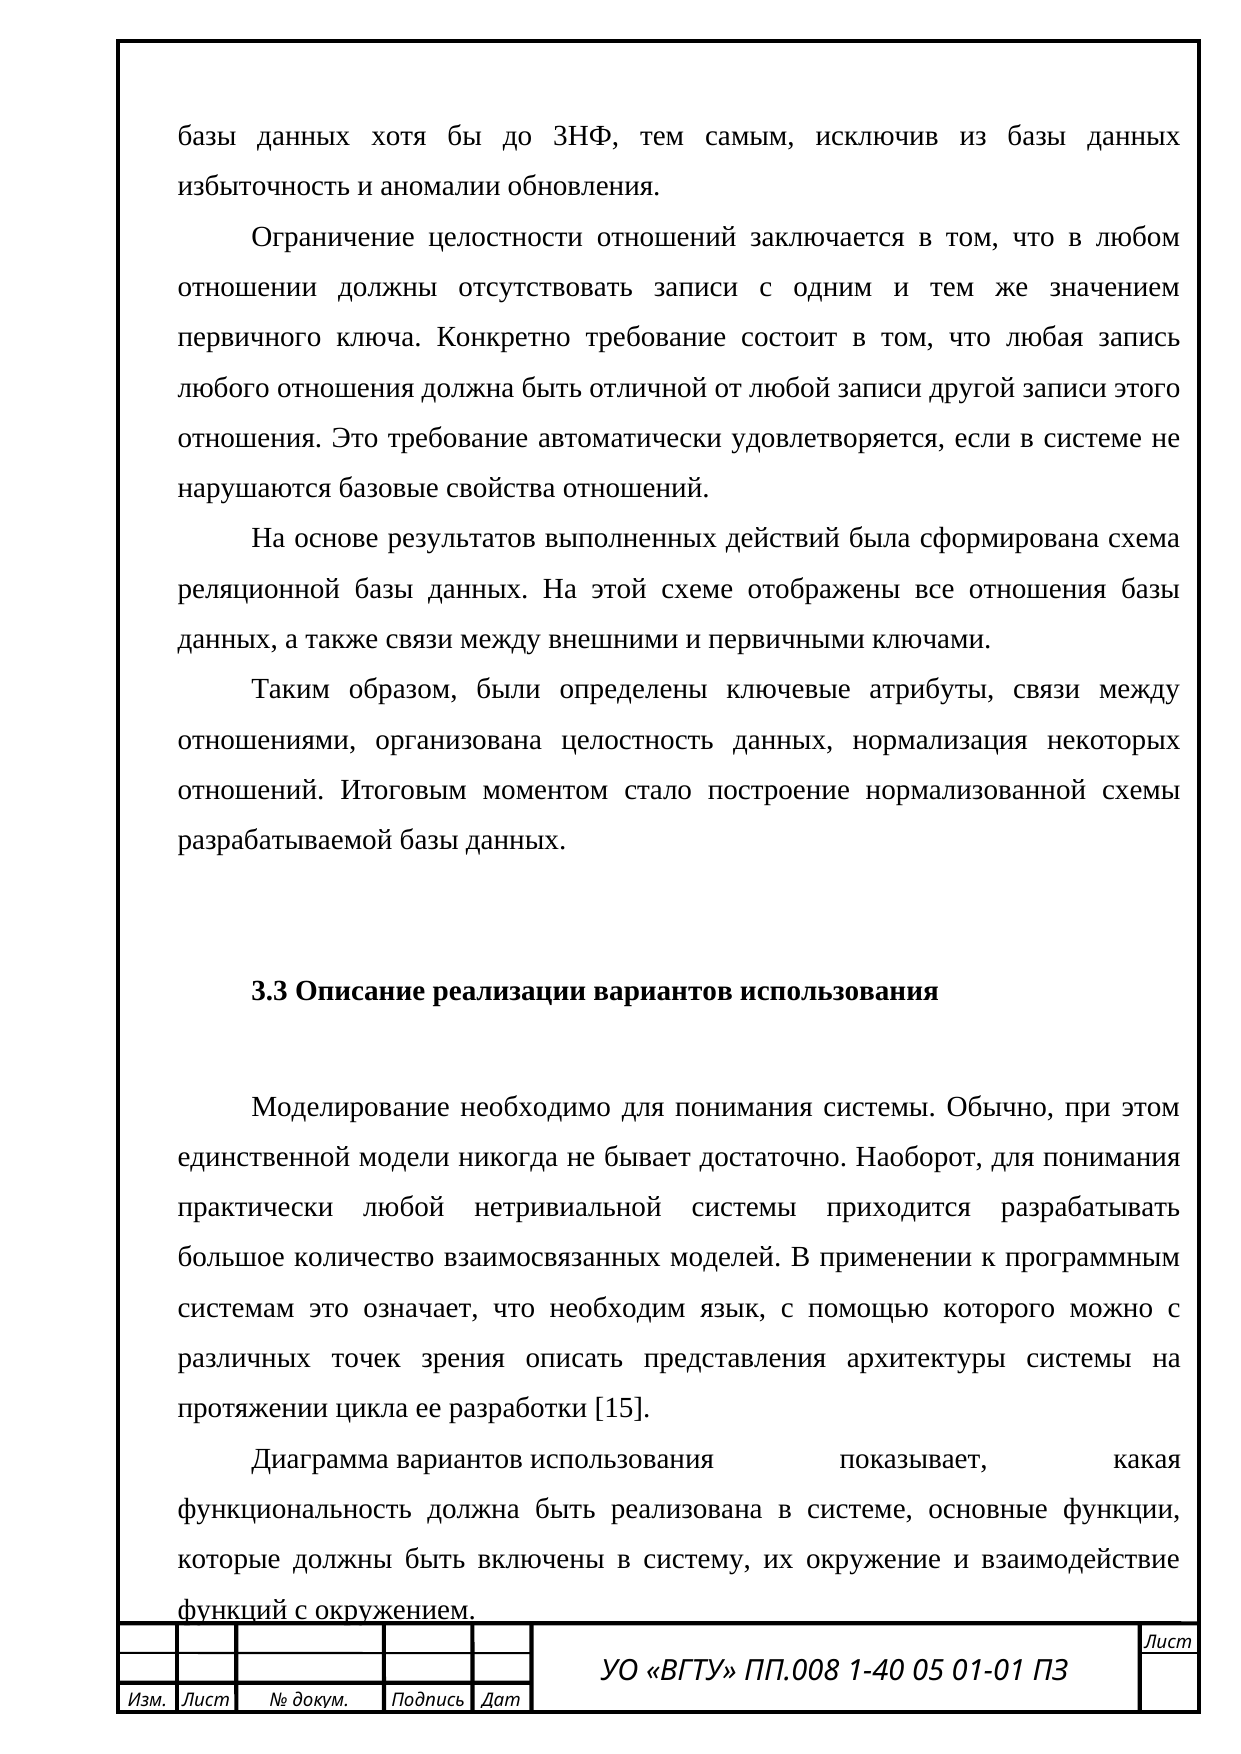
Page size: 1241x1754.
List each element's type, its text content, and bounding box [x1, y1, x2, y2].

text Моделирование необходимо для понимания системы. Обычно, при этом единственной модели никогда не бывает достаточно. Наоборот, для понимания практически любой нетривиальной системы приходится разрабатывать большое количество взаимосвязанных моделей. В применении к программным системам это означает, что необходим язык, с помощью которого можно с различных точек зрения описать представления архитектуры системы на протяжении цикла ее разработки [15]. [177, 1089, 1181, 1424]
text Таким образом, были определены ключевые атрибуты, связи между отношениями, организована целостность данных, нормализация некоторых отношений. Итоговым моментом стало построение нормализованной схемы разрабатываемой базы данных. [177, 672, 1181, 856]
text На основе результатов выполненных действий была сформирована схема реляционной базы данных. На этой схеме отображены все отношения базы данных, а также связи между внешними и первичными ключами. [177, 521, 1181, 655]
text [177, 118, 1181, 202]
subtitle 3.3 Описание реализации вариантов использования [251, 973, 1181, 1007]
text Ограничение целостности отношений заключается в том, что в любом отношении должны отсутствовать записи с одним и тем же значением первичного ключа. Конкретно требование состоит в том, что любая запись любого отношения должна быть отличной от любой записи другой записи этого отношения. Это требование автоматически удовлетворяется, если в системе не нарушаются базовые свойства отношений. [177, 219, 1181, 504]
text Диаграмма вариантов использования показывает, какая функциональность должна быть реализована в системе, основные функции, которые должны быть включены в систему, их окружение и взаимодействие функций с окружением. [177, 1441, 1181, 1625]
